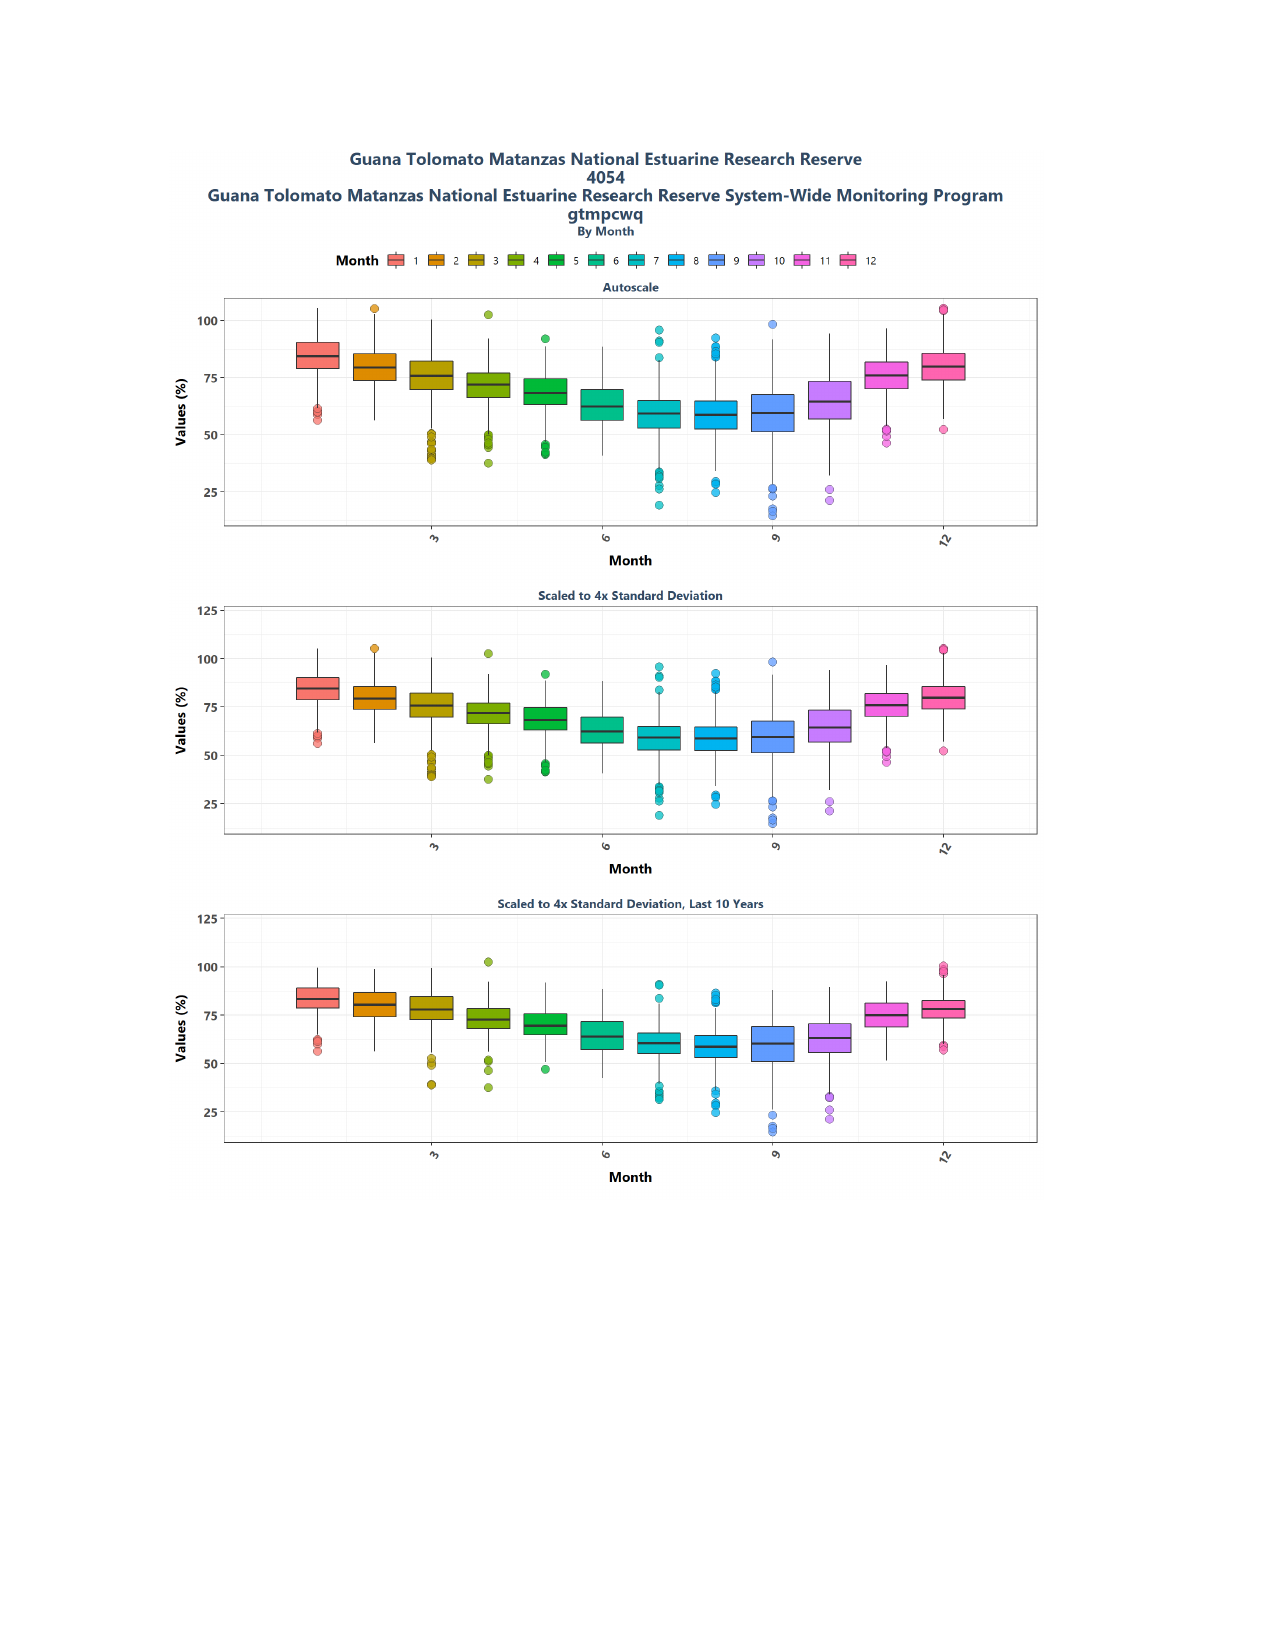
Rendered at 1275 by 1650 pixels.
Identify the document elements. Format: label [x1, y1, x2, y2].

picture [168, 150, 1044, 1200]
